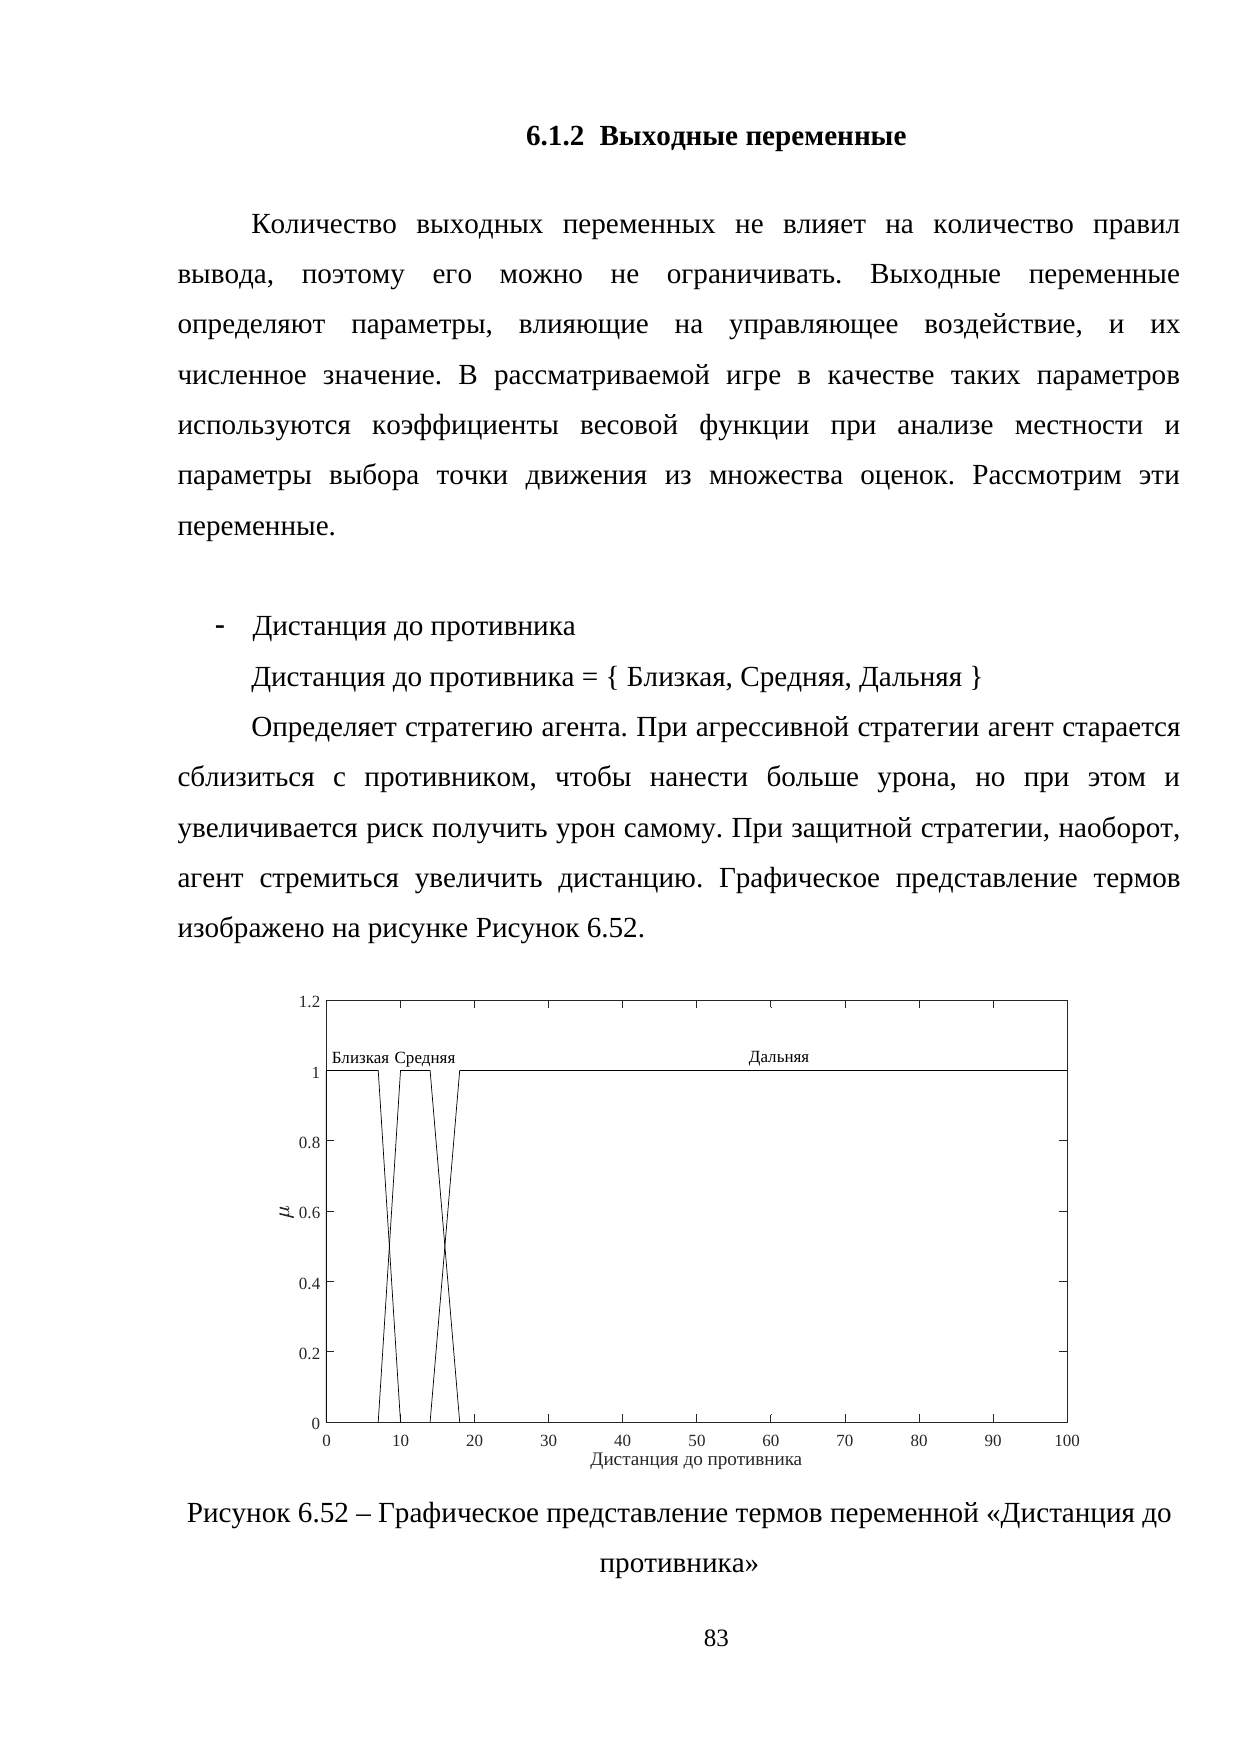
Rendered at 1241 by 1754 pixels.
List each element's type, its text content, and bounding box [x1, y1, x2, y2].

text Количество выходных переменных не влияет на количество правил вывода, поэтому его можно не ограничивать. Выходные переменные определяют параметры, влияющие на управляющее воздействие, и их численное значение. В рассматриваемой игре в качестве таких параметров используются коэффициенты весовой функции при анализе местности и параметры выбора точки движения из множества оценок. Рассмотрим эти переменные. [177, 206, 1181, 541]
subtitle Дистанция до противника [215, 608, 1181, 642]
subtitle Выходные переменные [177, 118, 1181, 152]
text Дистанция до противника = { Близкая, Средняя, Дальняя } [177, 659, 1181, 692]
